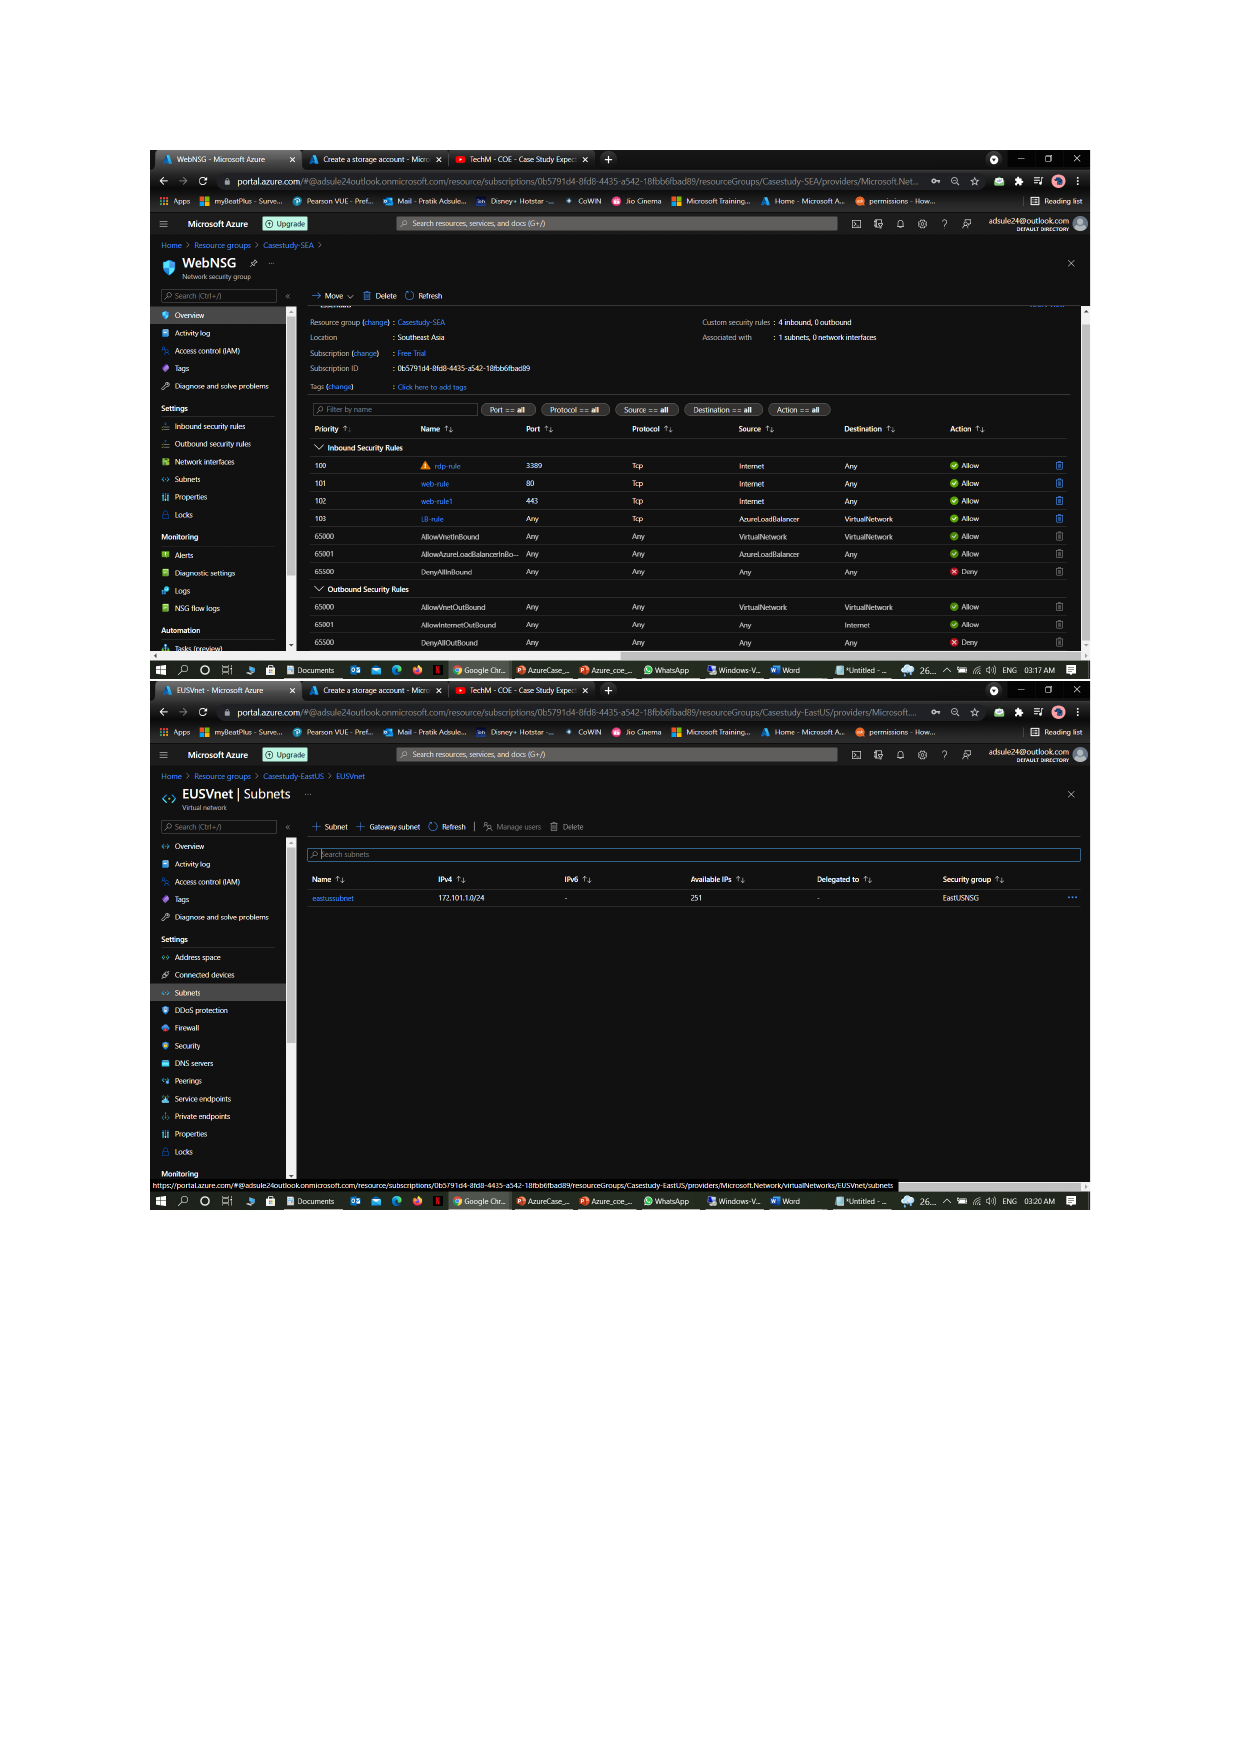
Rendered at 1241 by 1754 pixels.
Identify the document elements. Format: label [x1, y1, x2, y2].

picture [150, 681, 1091, 1210]
picture [150, 150, 1091, 679]
